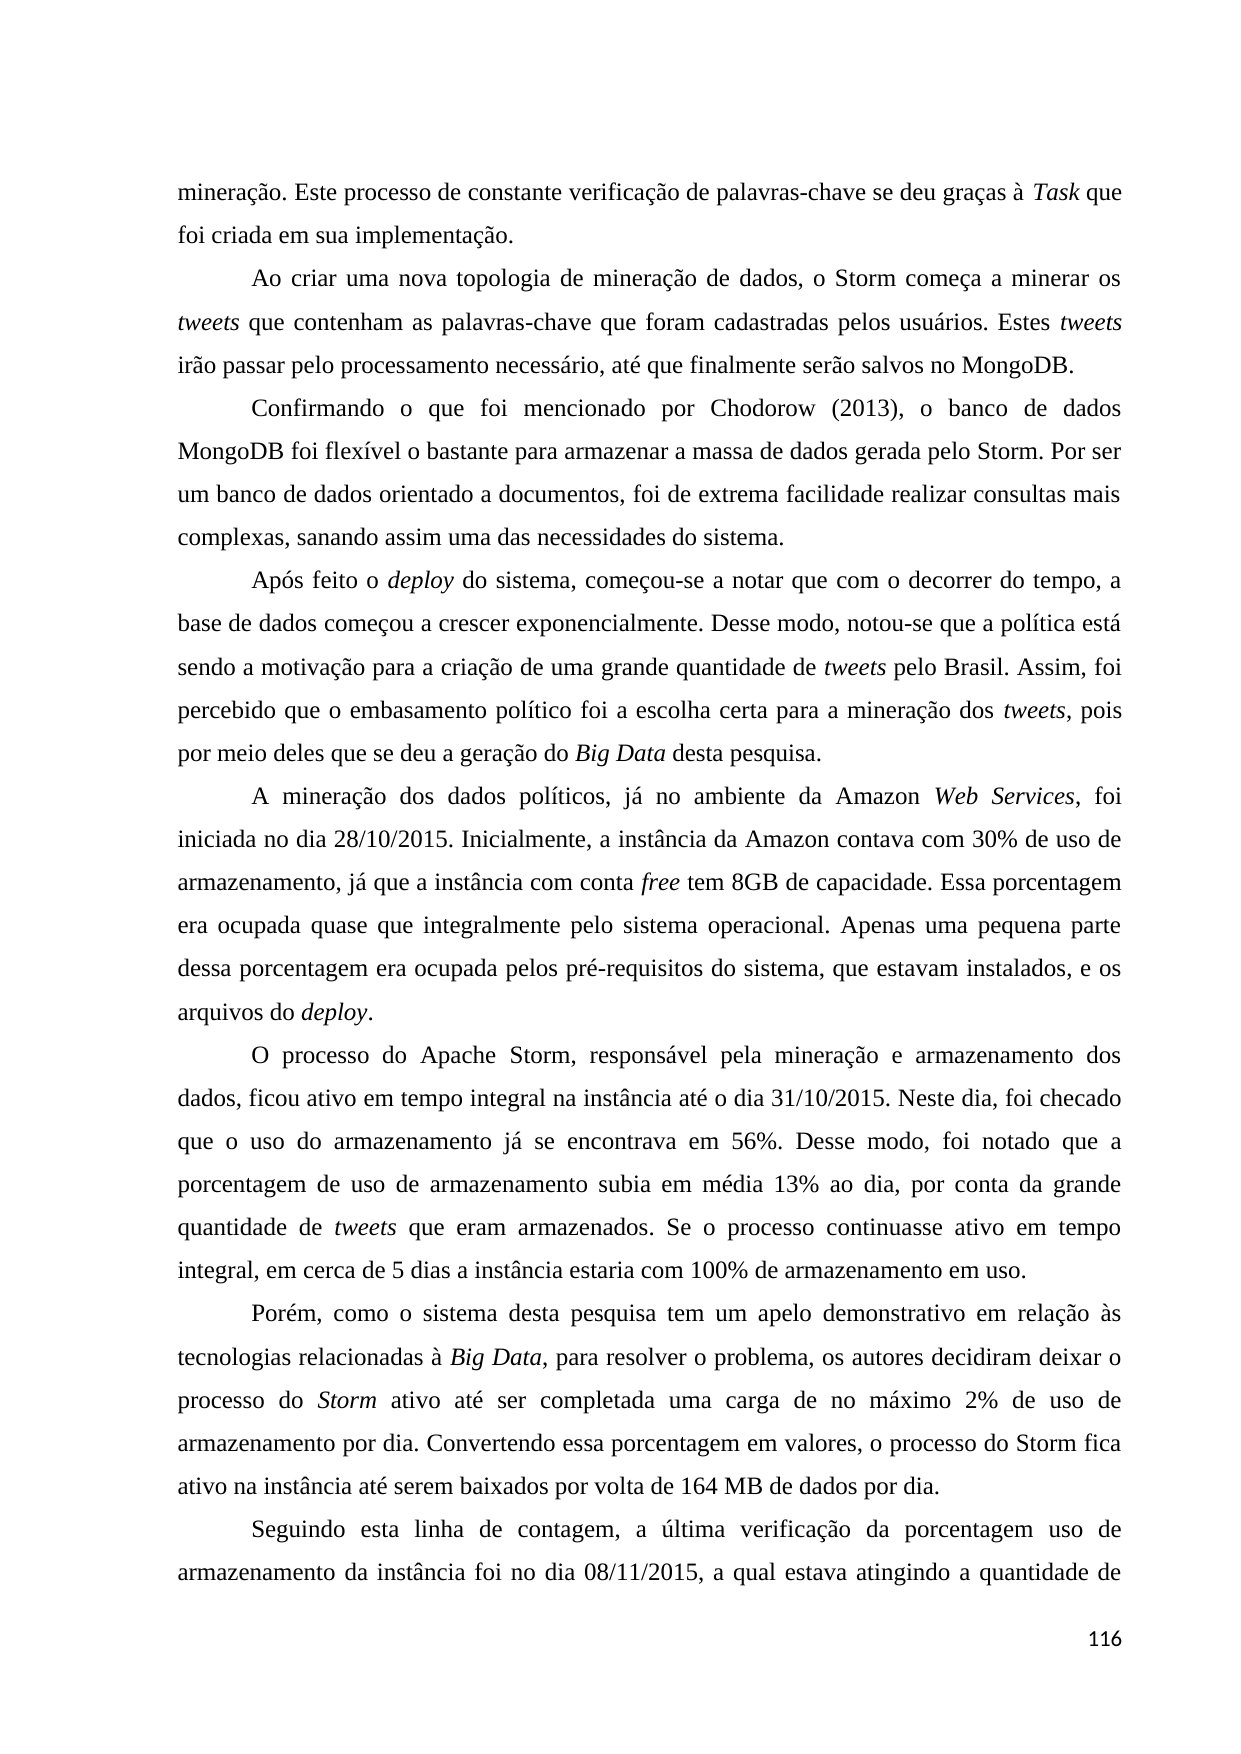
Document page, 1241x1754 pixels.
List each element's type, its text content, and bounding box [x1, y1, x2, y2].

text A mineração dos dados políticos, já no ambiente da Amazon Web Services, foi iniciada no dia 28/10/2015. Inicialmente, a instância da Amazon contava com 30% de uso de armazenamento, já que a instância com conta free tem 8GB de capacidade. Essa porcentagem era ocupada quase que integralmente pelo sistema operacional. Apenas uma pequena parte dessa porcentagem era ocupada pelos pré-requisitos do sistema, que estavam instalados, e os arquivos do deploy. [177, 781, 1122, 1025]
text O processo do Apache Storm, responsável pela mineração e armazenamento dos dados, ficou ativo em tempo integral na instância até o dia 31/10/2015. Neste dia, foi checado que o uso do armazenamento já se encontrava em 56%. Desse modo, foi notado que a porcentagem de uso de armazenamento subia em média 13% ao dia, por conta da grande quantidade de tweets que eram armazenados. Se o processo continuasse ativo em tempo integral, em cerca de 5 dias a instância estaria com 100% de armazenamento em uso. [177, 1040, 1122, 1284]
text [177, 1514, 1122, 1586]
text Após feito o deploy do sistema, começou-se a notar que com o decorrer do tempo, a base de dados começou a crescer exponencialmente. Desse modo, notou-se que a política está sendo a motivação para a criação de uma grande quantidade de tweets pelo Brasil. Assim, foi percebido que o embasamento político foi a escolha certa para a mineração dos tweets, pois por meio deles que se deu a geração do Big Data desta pesquisa. [177, 565, 1122, 767]
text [177, 177, 1122, 249]
text Porém, como o sistema desta pesquisa tem um apelo demonstrativo em relação às tecnologias relacionadas à Big Data, para resolver o problema, os autores decidiram deixar o processo do Storm ativo até ser completada uma carga de no máximo 2% de uso de armazenamento por dia. Convertendo essa porcentagem em valores, o processo do Storm fica ativo na instância até serem baixados por volta de 164 MB de dados por dia. [177, 1298, 1122, 1500]
text Confirmando o que foi mencionado por Chodorow (2013), o banco de dados MongoDB foi flexível o bastante para armazenar a massa de dados gerada pelo Storm. Por ser um banco de dados orientado a documentos, foi de extrema facilidade realizar consultas mais complexas, sanando assim uma das necessidades do sistema. [177, 393, 1122, 551]
text Ao criar uma nova topologia de mineração de dados, o Storm começa a minerar os tweets que contenham as palavras-chave que foram cadastradas pelos usuários. Estes tweets irão passar pelo processamento necessário, até que finalmente serão salvos no MongoDB. [177, 263, 1122, 378]
